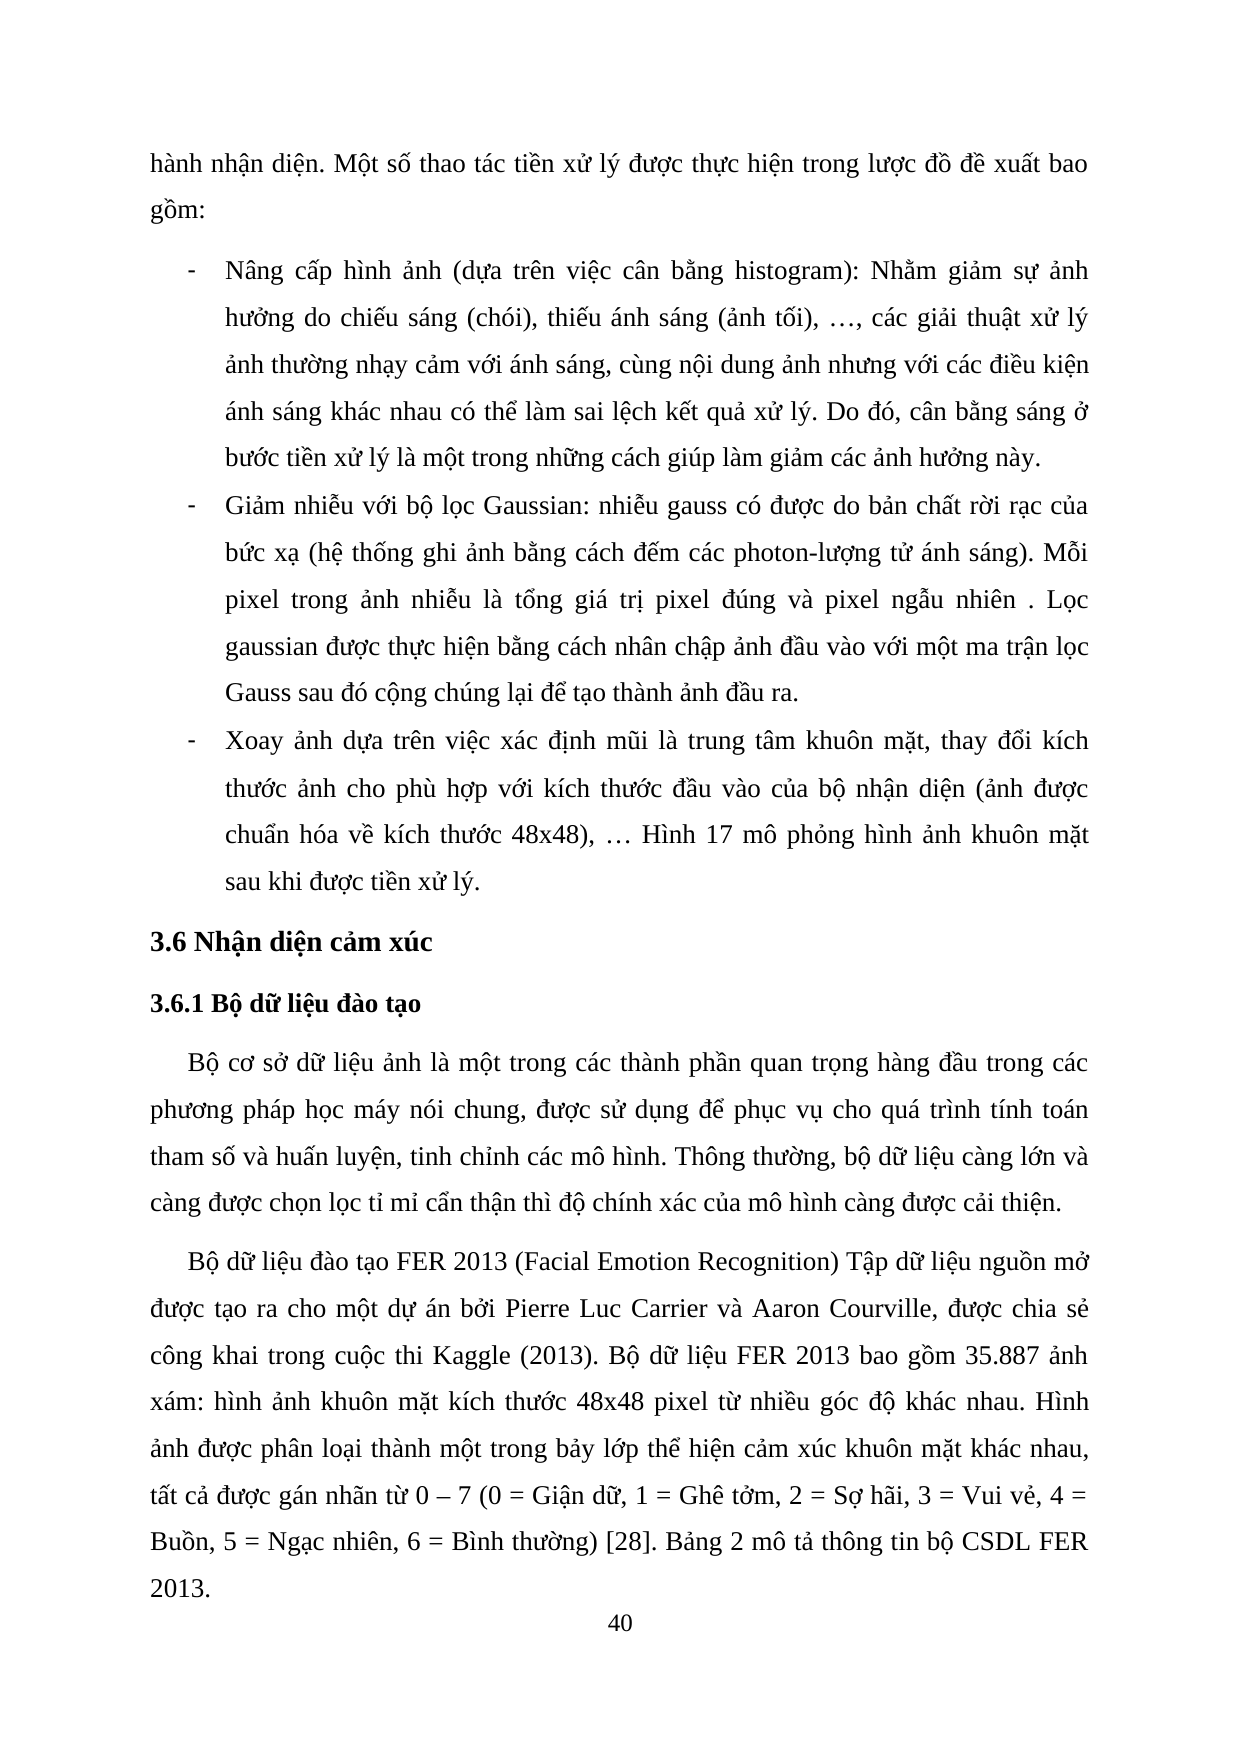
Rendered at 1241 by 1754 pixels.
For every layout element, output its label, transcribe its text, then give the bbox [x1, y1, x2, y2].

list Nâng cấp hình ảnh (dựa trên việc cân bằng histogram): Nhằm giảm sự ảnh hưởng do chiếu sáng (chói), thiếu ánh sáng (ảnh tối), …, các giải thuật xử lý ảnh thường nhạy cảm với ánh sáng, cùng nội dung ảnh nhưng với các điều kiện ánh sáng khác nhau có thể làm sai lệch kết quả xử lý. Do đó, cân bằng sáng ở bước tiền xử lý là một trong những cách giúp làm giảm các ảnh hưởng này. [187, 253, 1090, 472]
list Giảm nhiễu với bộ lọc Gaussian: nhiễu gauss có được do bản chất rời rạc của bức xạ (hệ thống ghi ảnh bằng cách đếm các photon-lượng tử ánh sáng). Mỗi pixel trong ảnh nhiễu là tổng giá trị pixel đúng và pixel ngẫu nhiên . Lọc gaussian được thực hiện bằng cách nhân chập ảnh đầu vào với một ma trận lọc Gauss sau đó cộng chúng lại để tạo thành ảnh đầu ra. [187, 488, 1090, 708]
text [150, 147, 1090, 225]
text Bộ dữ liệu đào tạo FER 2013 (Facial Emotion Recognition) Tập dữ liệu nguồn mở được tạo ra cho một dự án bởi Pierre Luc Carrier và Aaron Courville, được chia sẻ công khai trong cuộc thi Kaggle (2013). Bộ dữ liệu FER 2013 bao gồm 35.887 ảnh xám: hình ảnh khuôn mặt kích thước 48x48 pixel từ nhiều góc độ khác nhau. Hình ảnh được phân loại thành một trong bảy lớp thể hiện cảm xúc khuôn mặt khác nhau, tất cả được gán nhãn từ 0 – 7 (0 = Giận dữ, 1 = Ghê tởm, 2 = Sợ hãi, 3 = Vui vẻ, 4 = Buồn, 5 = Ngạc nhiên, 6 = Bình thường) [28]. Bảng 2 mô tả thông tin bộ CSDL FER 2013. [150, 1245, 1090, 1603]
text Bộ cơ sở dữ liệu ảnh là một trong các thành phần quan trọng hàng đầu trong các phương pháp học máy nói chung, được sử dụng để phục vụ cho quá trình tính toán tham số và huấn luyện, tinh chỉnh các mô hình. Thông thường, bộ dữ liệu càng lớn và càng được chọn lọc tỉ mỉ cẩn thận thì độ chính xác của mô hình càng được cải thiện. [150, 1046, 1090, 1217]
subtitle 3.6.1 Bộ dữ liệu đào tạo [150, 987, 1090, 1018]
text 3.6 Nhận diện cảm xúc [150, 924, 1090, 958]
list Xoay ảnh dựa trên việc xác định mũi là trung tâm khuôn mặt, thay đổi kích thước ảnh cho phù hợp với kích thước đầu vào của bộ nhận diện (ảnh được chuẩn hóa về kích thước 48x48), … Hình 17 mô phỏng hình ảnh khuôn mặt sau khi được tiền xử lý. [187, 723, 1090, 896]
